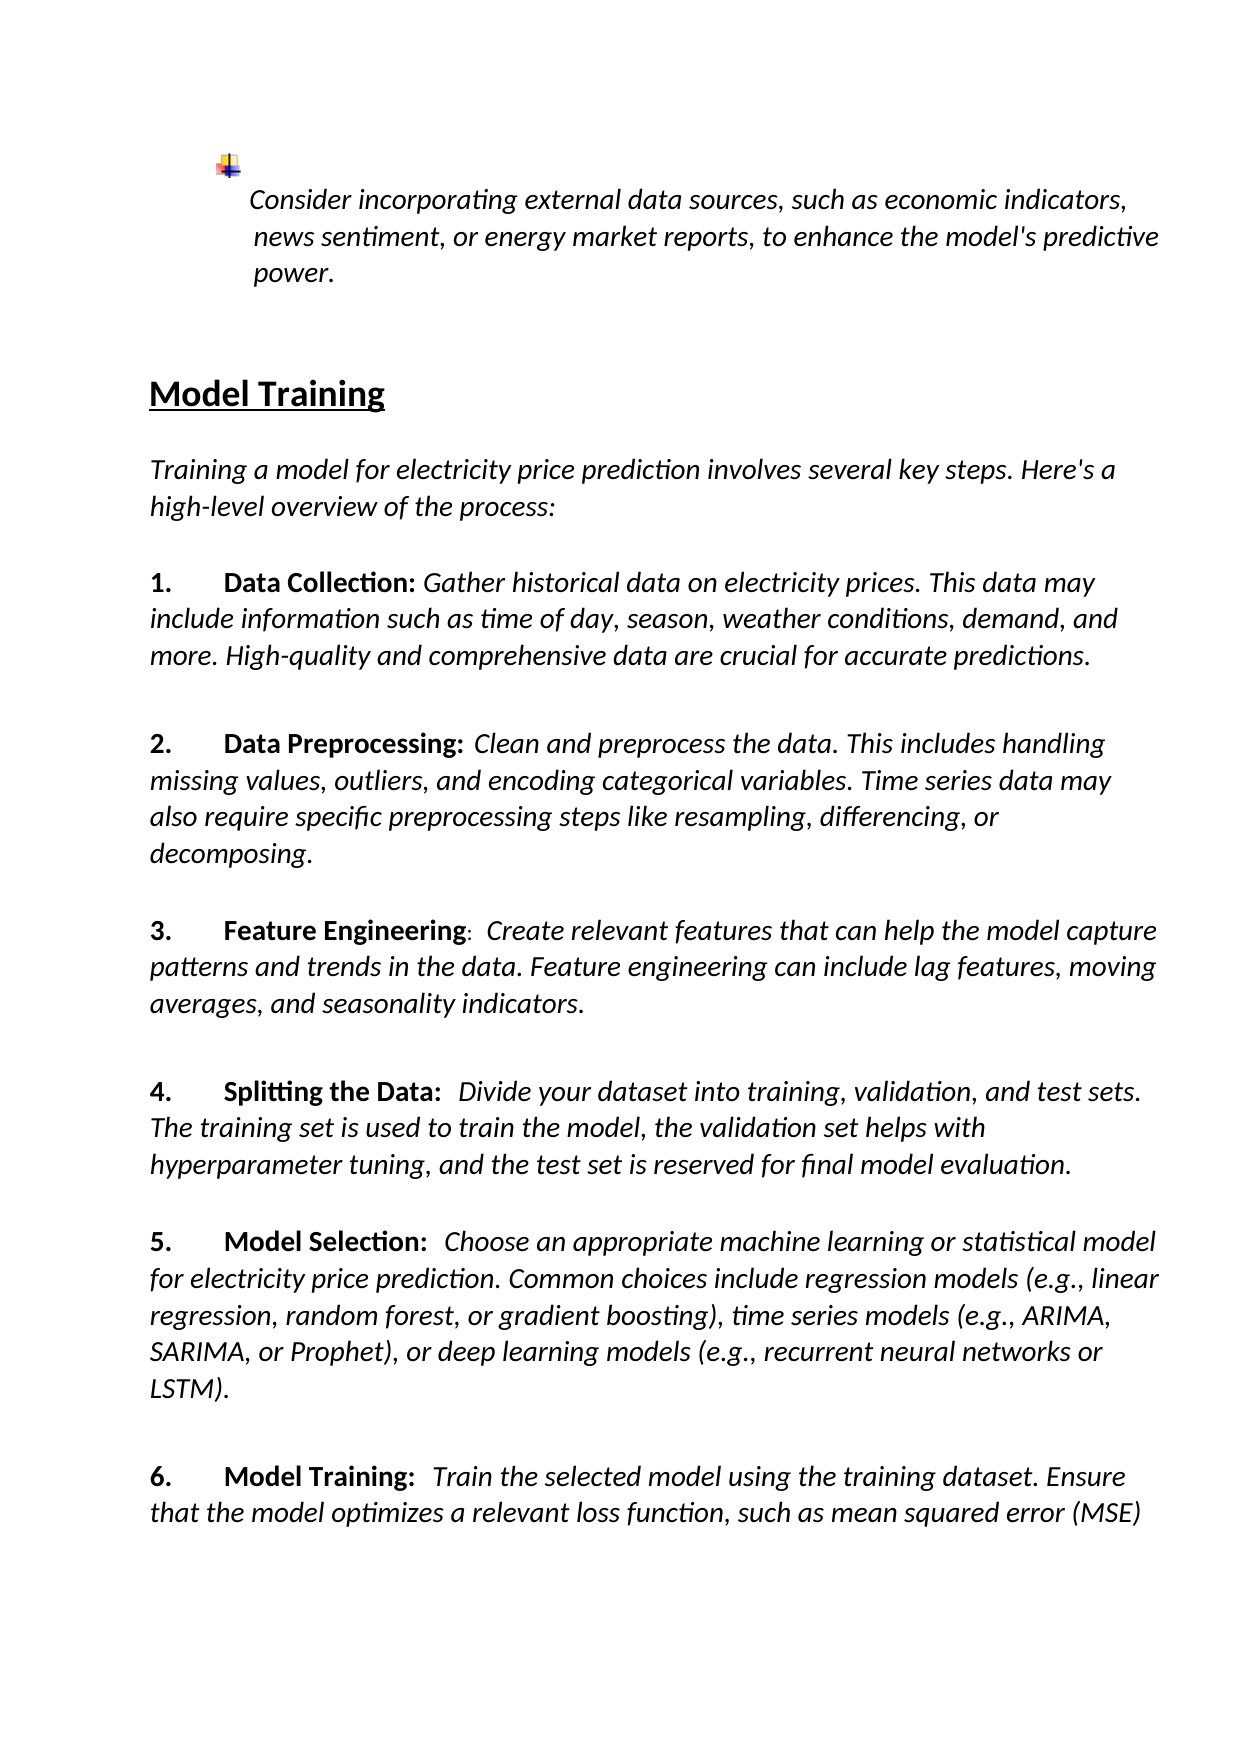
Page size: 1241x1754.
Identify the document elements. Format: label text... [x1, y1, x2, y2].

text Training a model for electricity price prediction involves several key steps. Here's a high-level overview of the process: [149, 451, 1166, 523]
list Model Selection: Choose an appropriate machine learning or statistical model for electricity price prediction. Common choices include regression models (e.g., linear regression, random forest, or gradient boosting), time series models (e.g., ARIMA, SARIMA, or Prophet), or deep learning models (e.g., recurrent neural networks or LSTM). [149, 1223, 1166, 1406]
list Splitting the Data: Divide your dataset into training, validation, and test sets. The training set is used to train the model, the validation set helps with hyperparameter tuning, and the test set is reserved for final model evaluation. [149, 1073, 1166, 1182]
picture [215, 152, 241, 178]
list Data Collection: Gather historical data on electricity prices. This data may include information such as time of day, season, weather conditions, demand, and more. High-quality and comprehensive data are crucial for accurate predictions. [149, 564, 1166, 673]
list Feature Engineering: Create relevant features that can help the model capture patterns and trends in the data. Feature engineering can include lag features, moving averages, and seasonality indicators. [149, 912, 1166, 1021]
text Consider incorporating external data sources, such as economic indicators, news sentiment, or energy market reports, to enhance the model's predictive power. [249, 181, 1166, 290]
list Data Preprocessing: Clean and preprocess the data. This includes handling missing values, outliers, and encoding categorical variables. Time series data may also require specific preprocessing steps like resampling, differencing, or decomposing. [149, 725, 1166, 871]
subtitle Model Training [148, 369, 1167, 415]
